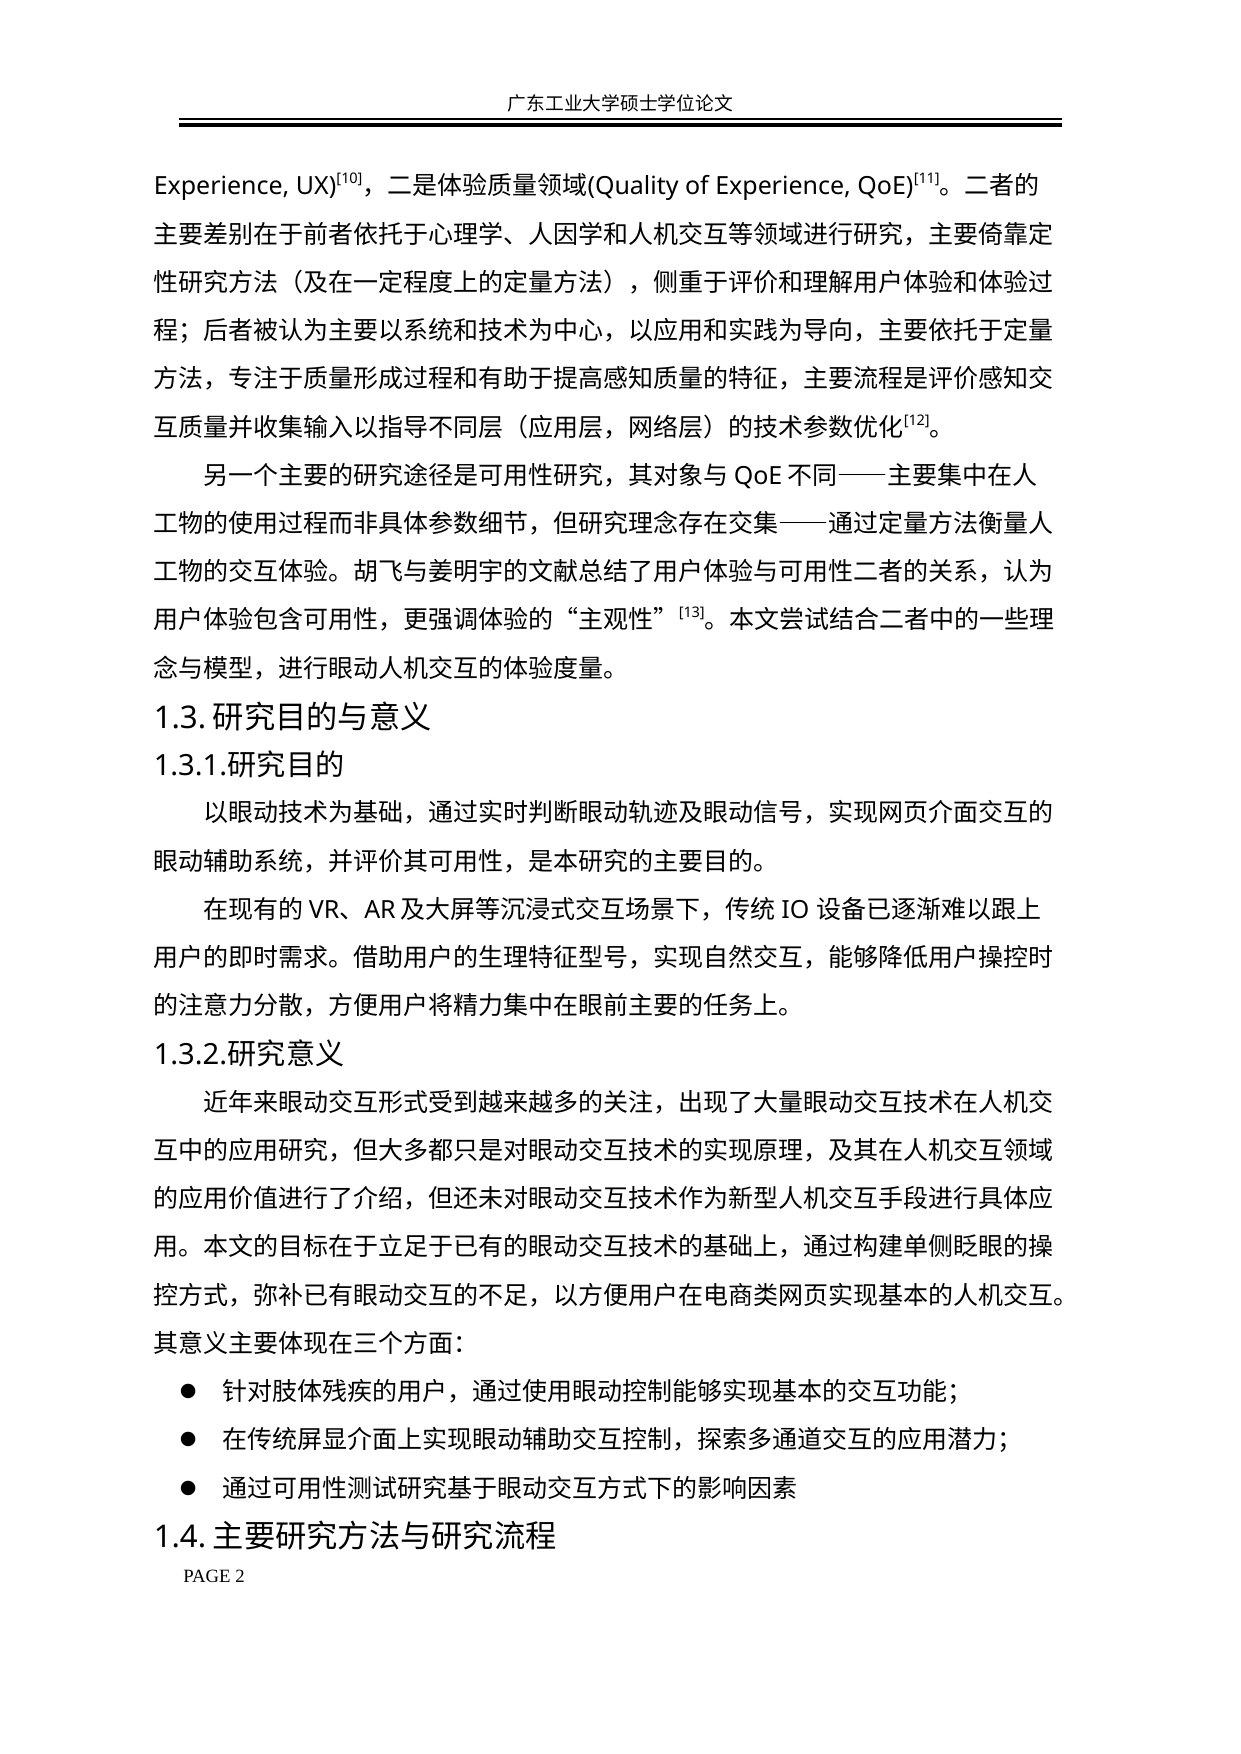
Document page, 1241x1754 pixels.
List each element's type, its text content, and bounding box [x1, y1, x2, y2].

text 另一个主要的研究途径是可用性研究，其对象与QoE不同——主要集中在人工物的使用过程而非具体参数细节，但研究理念存在交集——通过定量方法衡量人工物的交互体验。胡飞与姜明宇的文献总结了用户体验与可用性二者的关系，认为用户体验包含可用性，更强调体验的“主观性”[13]。本文尝试结合二者中的一些理念与模型，进行眼动人机交互的体验度量。 [153, 449, 1062, 690]
list 研究意义 [153, 1028, 1062, 1076]
list 主要研究方法与研究流程 [153, 1510, 1062, 1558]
text 近年来眼动交互形式受到越来越多的关注，出现了大量眼动交互技术在人机交互中的应用研究，但大多都只是对眼动交互技术的实现原理，及其在人机交互领域的应用价值进行了介绍，但还未对眼动交互技术作为新型人机交互手段进行具体应用。本文的目标在于立足于已有的眼动交互技术的基础上，通过构建单侧眨眼的操控方式，弥补已有眼动交互的不足，以方便用户在电商类网页实现基本的人机交互。其意义主要体现在三个方面： [153, 1076, 1062, 1366]
text 在现有的VR、AR及大屏等沉浸式交互场景下，传统 IO 设备已逐渐难以跟上用户的即时需求。借助用户的生理特征型号，实现自然交互，能够降低用户操控时的注意力分散，方便用户将精力集中在眼前主要的任务上。 [153, 883, 1062, 1028]
list 在传统屏显介面上实现眼动辅助交互控制，探索多通道交互的应用潜力； [178, 1414, 1062, 1462]
list 针对肢体残疾的用户，通过使用眼动控制能够实现基本的交互功能； [178, 1366, 1062, 1414]
text 以眼动技术为基础，通过实时判断眼动轨迹及眼动信号，实现网页介面交互的眼动辅助系统，并评价其可用性，是本研究的主要目的。 [153, 787, 1062, 883]
list 研究目的与意义 [153, 690, 1062, 739]
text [153, 160, 1062, 449]
list 通过可用性测试研究基于眼动交互方式下的影响因素 [178, 1462, 1062, 1510]
list 研究目的 [153, 739, 1062, 787]
